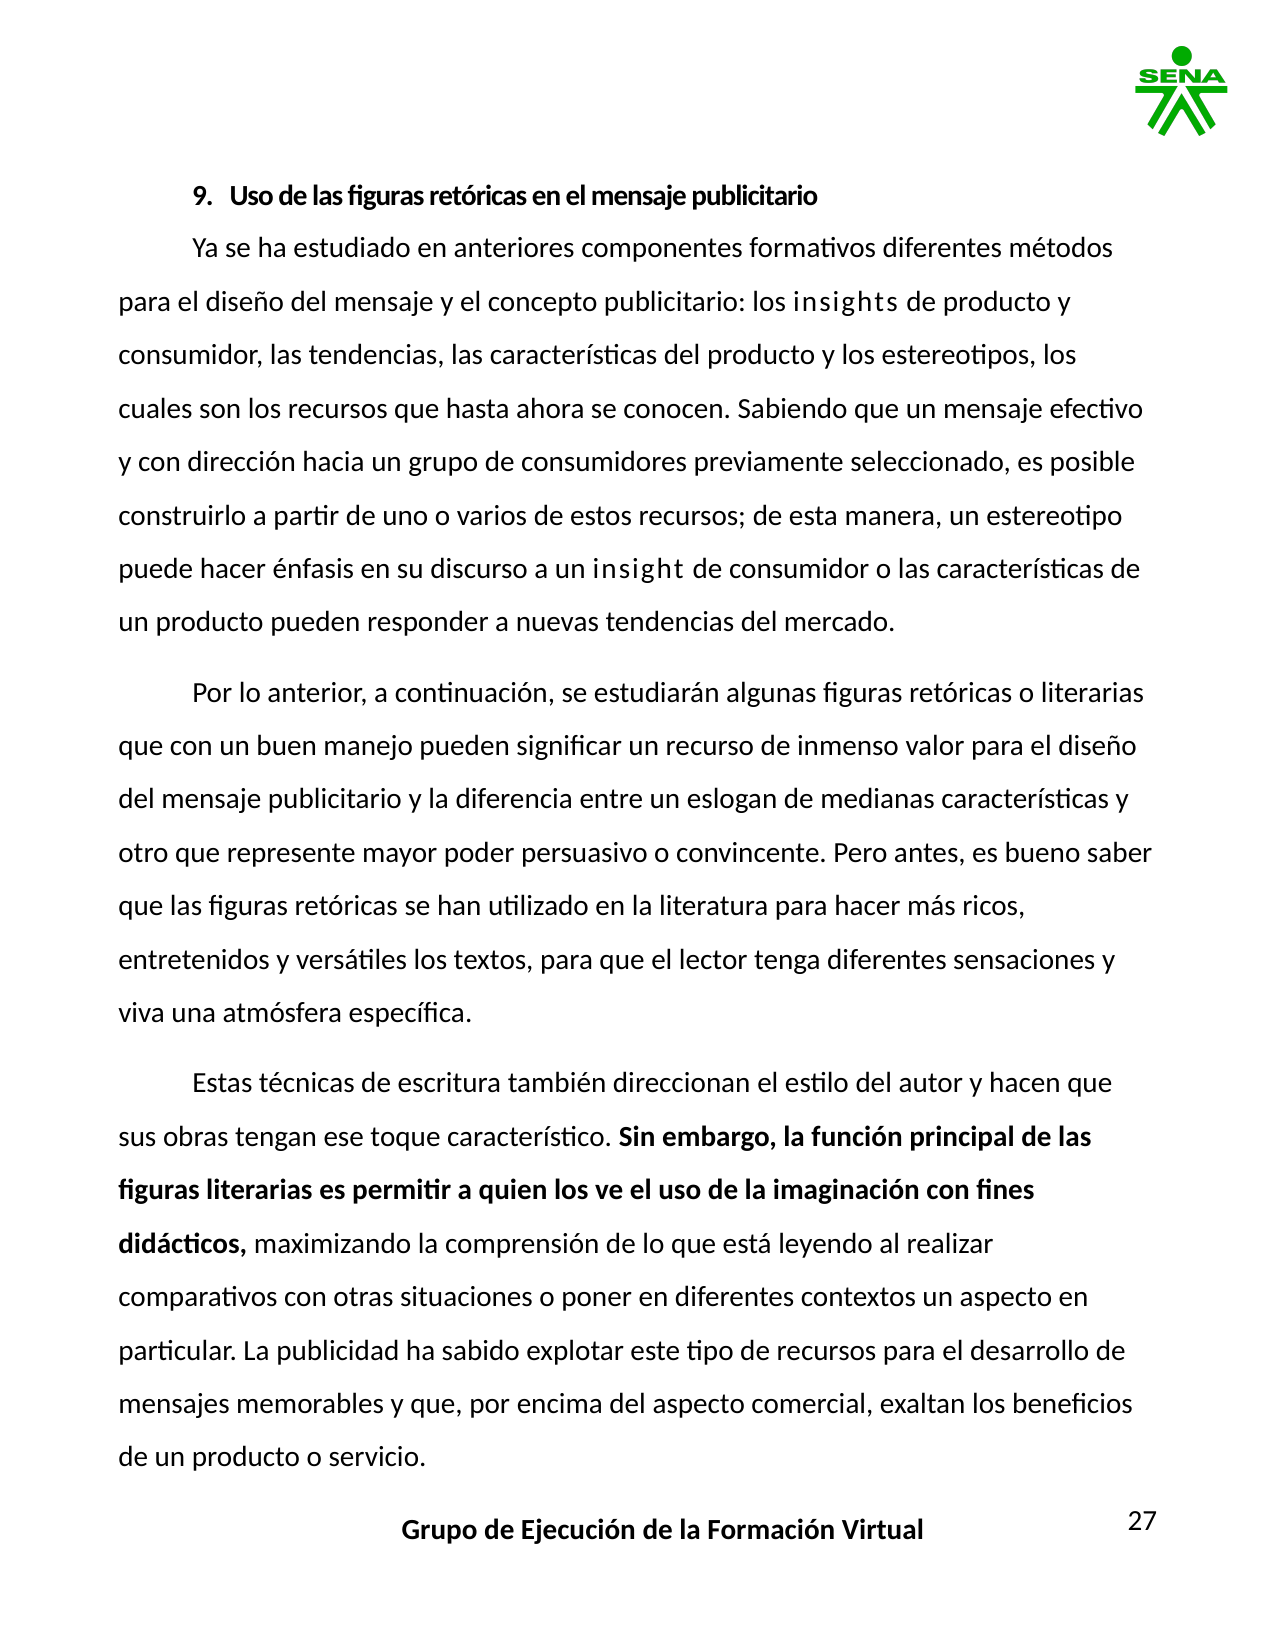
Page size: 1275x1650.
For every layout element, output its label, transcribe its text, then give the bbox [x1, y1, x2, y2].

text Por lo anterior, a continuación, se estudiarán algunas figuras retóricas o literarias que con un buen manejo pueden significar un recurso de inmenso valor para el diseño del mensaje publicitario y la diferencia entre un eslogan de medianas características y otro que represente mayor poder persuasivo o convincente. Pero antes, es bueno saber que las figuras retóricas se han utilizado en la literatura para hacer más ricos, entretenidos y versátiles los textos, para que el lector tenga diferentes sensaciones y viva una atmósfera específica. [118, 674, 1157, 1030]
text Estas técnicas de escritura también direccionan el estilo del autor y hacen que sus obras tengan ese toque característico. Sin embargo, la función principal de las figuras literarias es permitir a quien los ve el uso de la imaginación con fines didácticos, maximizando la comprensión de lo que está leyendo al realizar comparativos con otras situaciones o poner en diferentes contextos un aspecto en particular. La publicidad ha sabido explotar este tipo de recursos para el desarrollo de mensajes memorables y que, por encima del aspecto comercial, exaltan los beneficios de un producto o servicio. [118, 1064, 1157, 1474]
picture [1135, 46, 1228, 136]
text Ya se ha estudiado en anteriores componentes formativos diferentes métodos para el diseño del mensaje y el concepto publicitario: los insights de producto y consumidor, las tendencias, las características del producto y los estereotipos, los cuales son los recursos que hasta ahora se conocen. Sabiendo que un mensaje efectivo y con dirección hacia un grupo de consumidores previamente seleccionado, es posible construirlo a partir de uno o varios de estos recursos; de esta manera, un estereotipo puede hacer énfasis en su discurso a un insight de consumidor o las características de un producto pueden responder a nuevas tendencias del mercado. [118, 229, 1157, 639]
subtitle Uso de las figuras retóricas en el mensaje publicitario [192, 177, 1157, 213]
